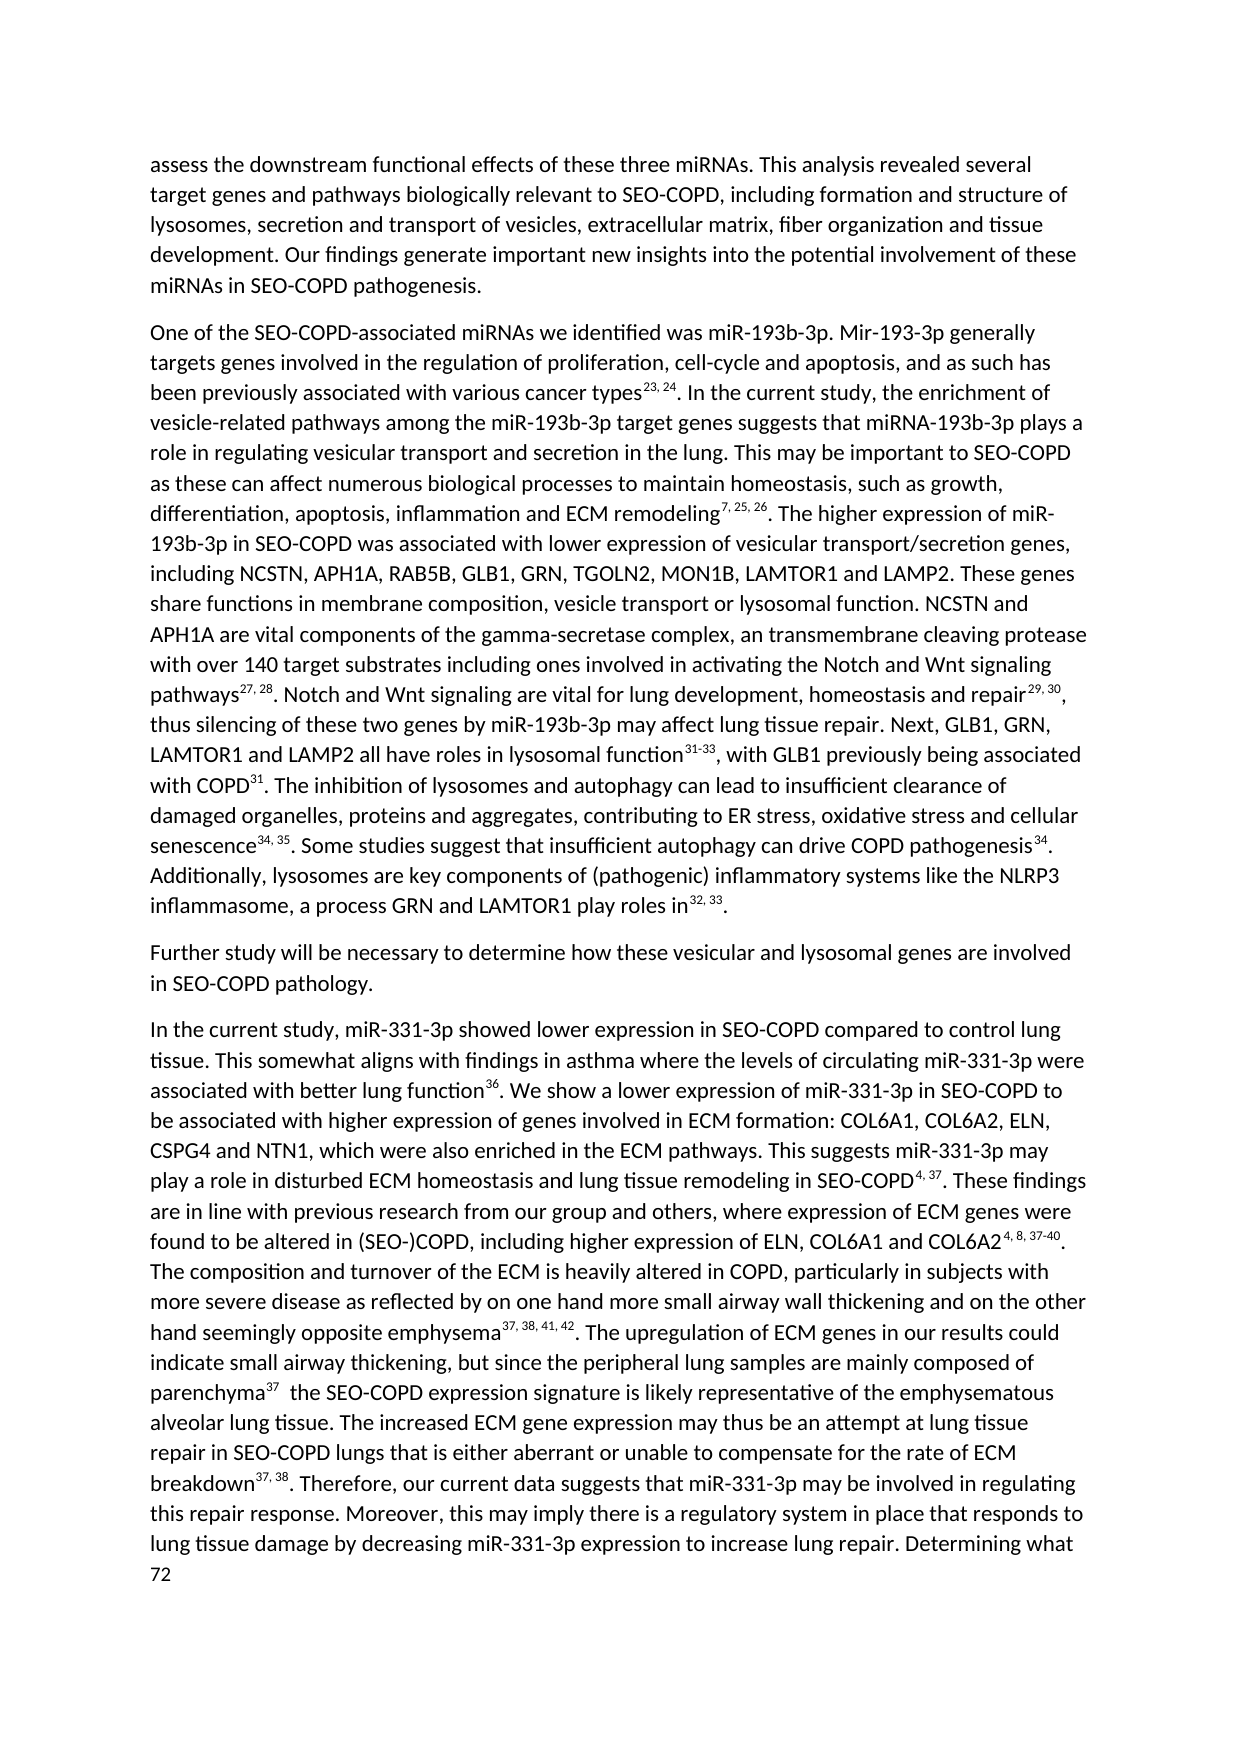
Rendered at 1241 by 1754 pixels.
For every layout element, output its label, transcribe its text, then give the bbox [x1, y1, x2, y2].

text Further study will be necessary to determine how these vesicular and lysosomal genes are involved in SEO-COPD pathology. [150, 938, 1090, 997]
text One of the SEO-COPD-associated miRNAs we identified was miR-193b-3p. Mir-193-3p generally targets genes involved in the regulation of proliferation, cell-cycle and apoptosis, and as such has been previously associated with various cancer types23, 24. In the current study, the enrichment of vesicle-related pathways among the miR-193b-3p target genes suggests that miRNA-193b-3p plays a role in regulating vesicular transport and secretion in the lung. This may be important to SEO-COPD as these can affect numerous biological processes to maintain homeostasis, such as growth, differentiation, apoptosis, inflammation and ECM remodeling7, 25, 26. The higher expression of miR-193b-3p in SEO-COPD was associated with lower expression of vesicular transport/secretion genes, including NCSTN, APH1A, RAB5B, GLB1, GRN, TGOLN2, MON1B, LAMTOR1 and LAMP2. These genes share functions in membrane composition, vesicle transport or lysosomal function. NCSTN and APH1A are vital components of the gamma-secretase complex, an transmembrane cleaving protease with over 140 target substrates including ones involved in activating the Notch and Wnt signaling pathways27, 28. Notch and Wnt signaling are vital for lung development, homeostasis and repair29, 30, thus silencing of these two genes by miR-193b-3p may affect lung tissue repair. Next, GLB1, GRN, LAMTOR1 and LAMP2 all have roles in lysosomal function31-33, with GLB1 previously being associated with COPD31. The inhibition of lysosomes and autophagy can lead to insufficient clearance of damaged organelles, proteins and aggregates, contributing to ER stress, oxidative stress and cellular senescence34, 35. Some studies suggest that insufficient autophagy can drive COPD pathogenesis34. Additionally, lysosomes are key components of (pathogenic) inflammatory systems like the NLRP3 inflammasome, a process GRN and LAMTOR1 play roles in32, 33. [150, 318, 1090, 920]
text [150, 150, 1090, 299]
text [150, 1016, 1090, 1557]
